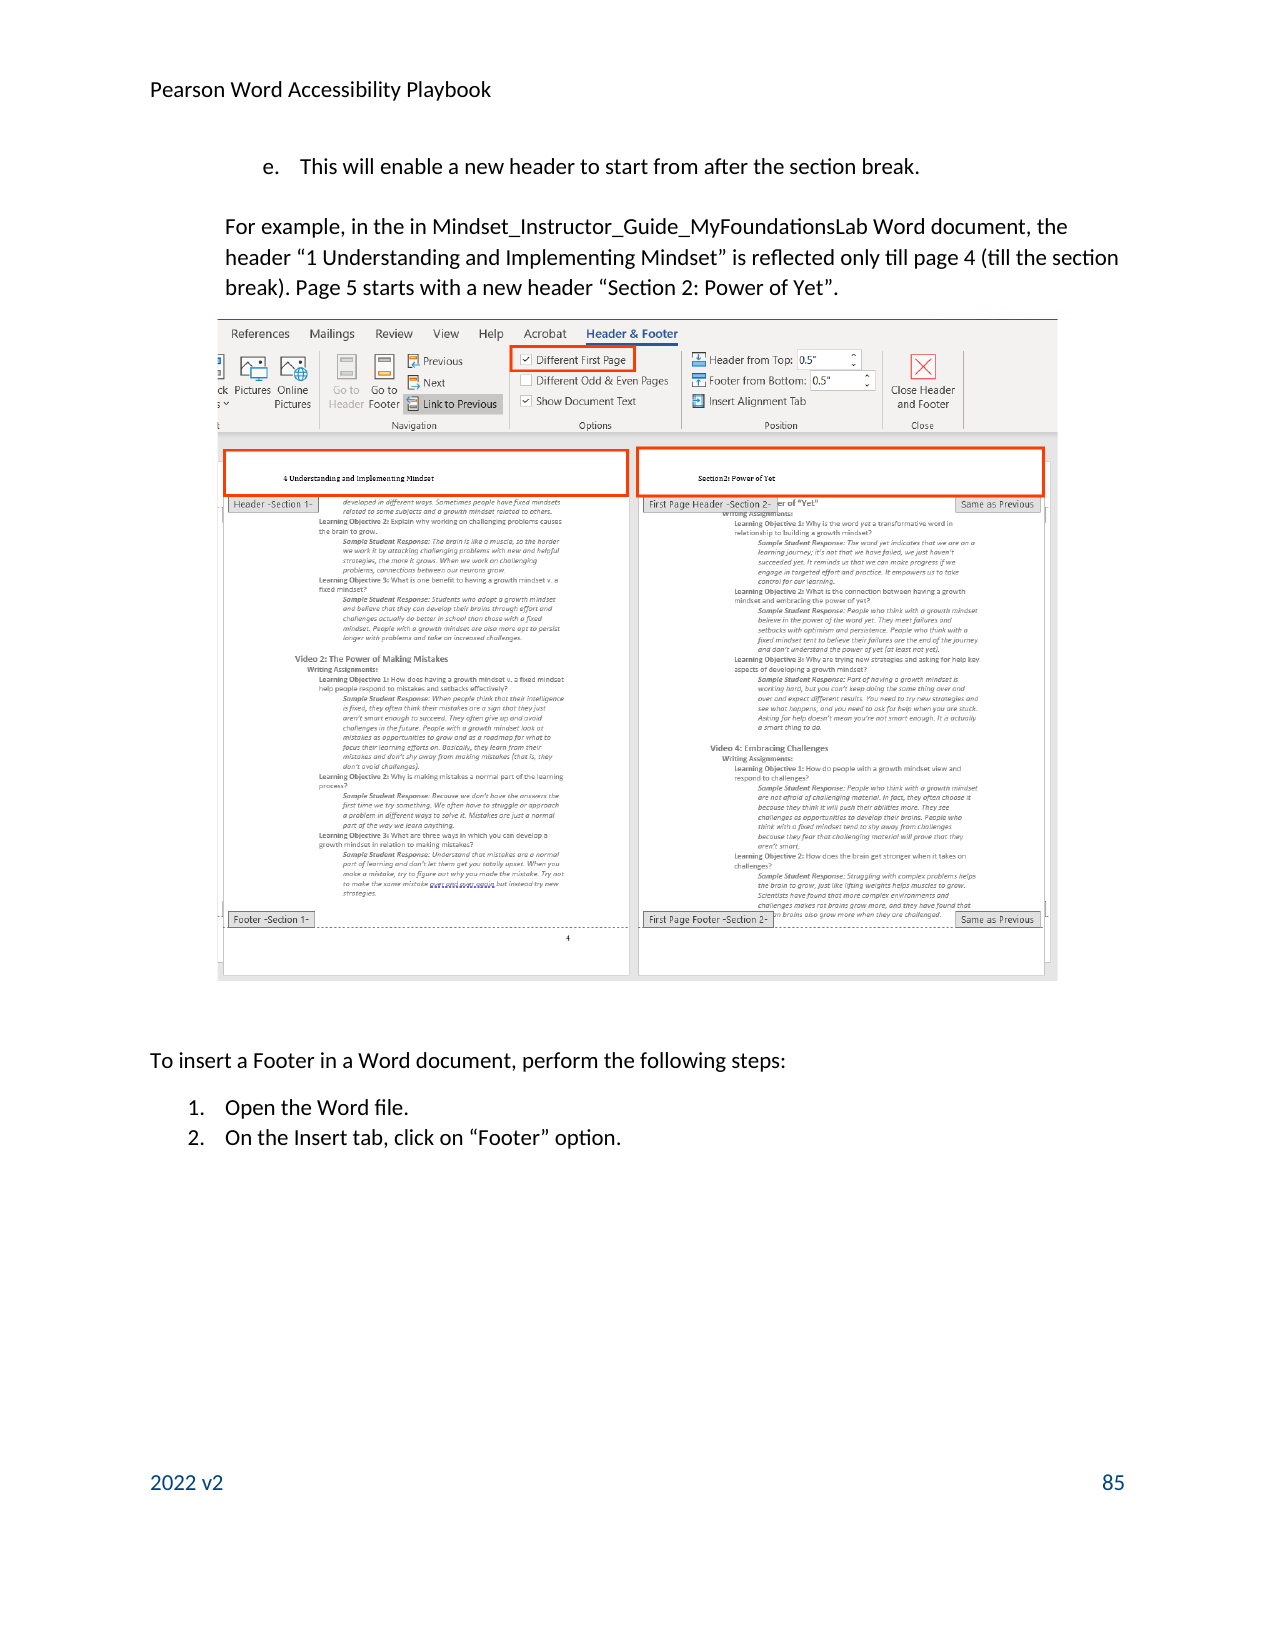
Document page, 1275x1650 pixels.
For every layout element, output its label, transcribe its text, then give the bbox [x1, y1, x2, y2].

list Open the Word file. [187, 1093, 1125, 1121]
list On the Insert tab, click on “Footer” option. [187, 1123, 1125, 1151]
list This will enable a new header to start from after the section break. [262, 152, 1125, 180]
text To insert a Footer in a Word document, perform the following steps: [150, 1046, 1125, 1074]
list For example, in the in Mindset_Instructor_Guide_MyFoundationsLab Word document, the header “1 Understanding and Implementing Mindset” is reflected only till page 4 (till the section break). Page 5 starts with a new header “Section 2: Power of Yet”. [225, 212, 1125, 301]
picture [217, 319, 1058, 981]
